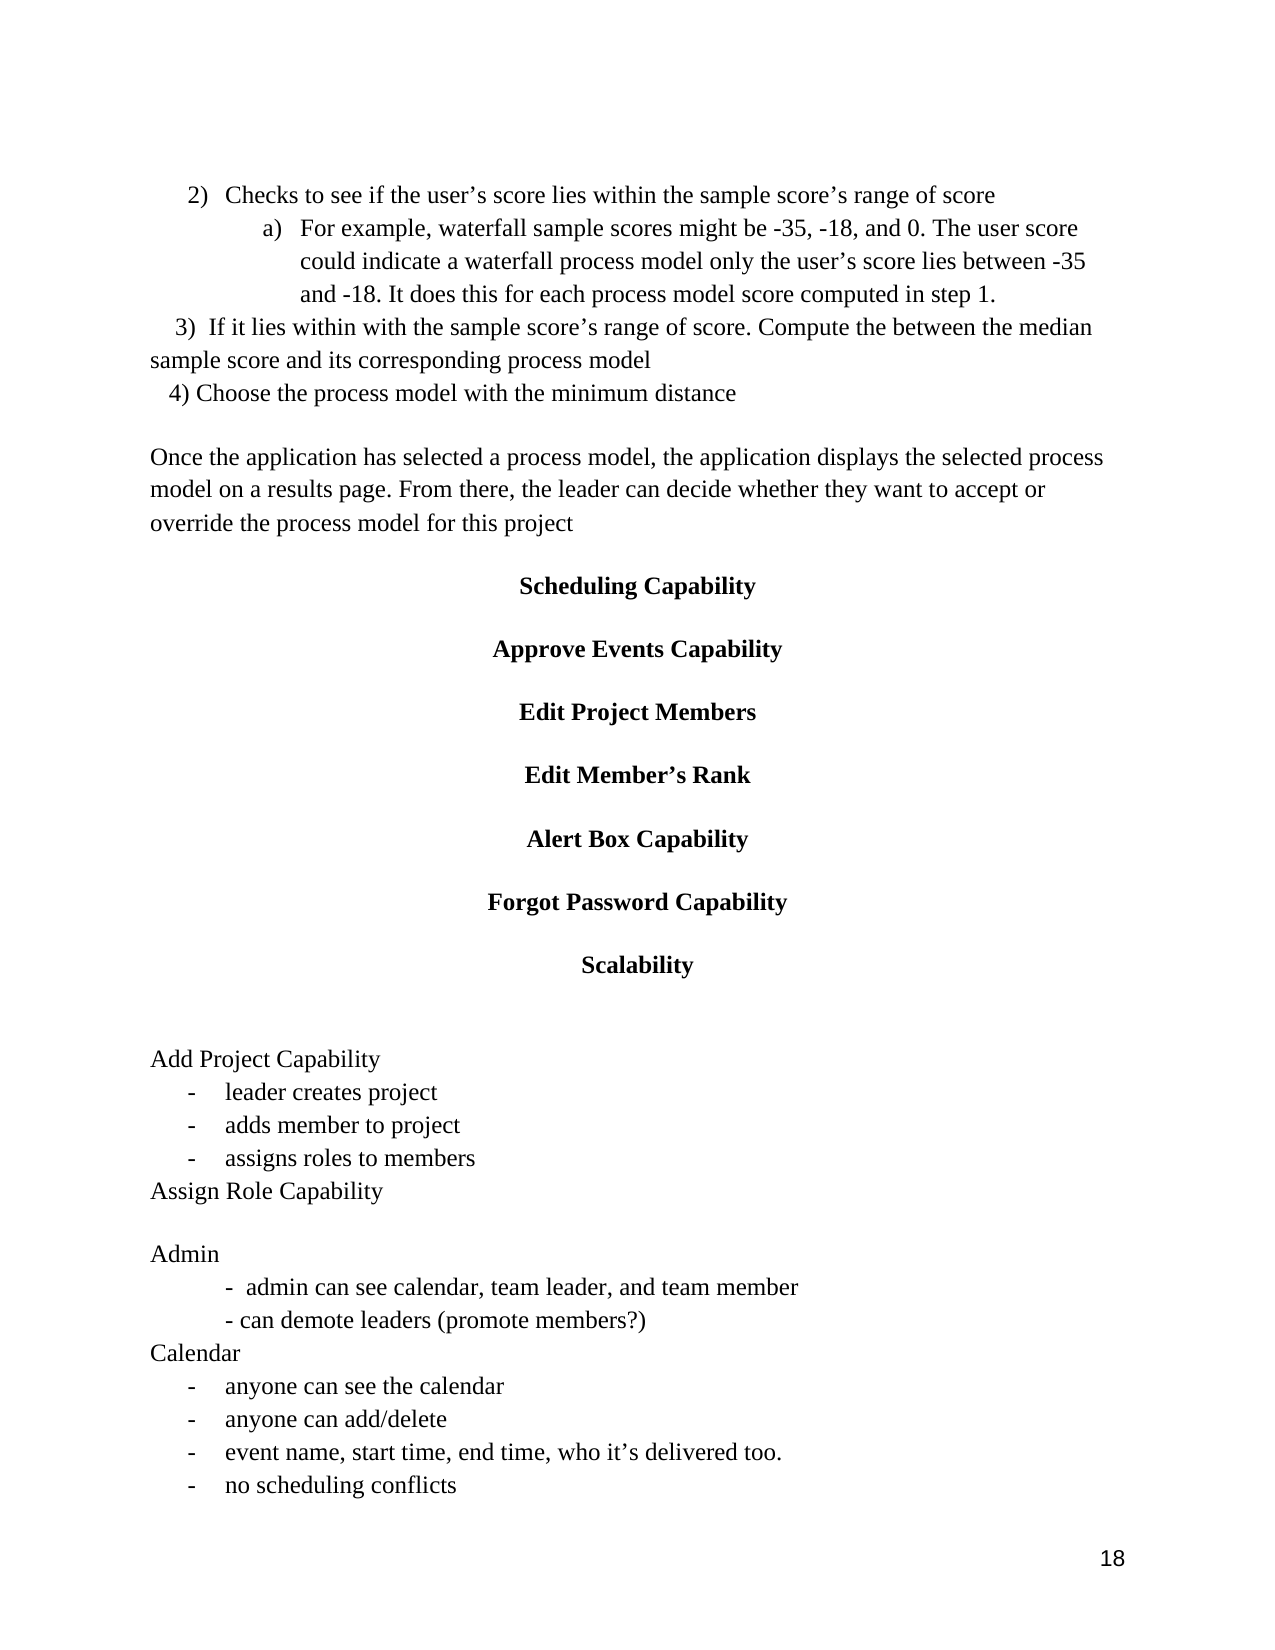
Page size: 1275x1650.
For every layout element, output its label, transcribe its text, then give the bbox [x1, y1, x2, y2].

text Approve Events Capability [150, 634, 1125, 663]
list assigns roles to members [187, 1143, 1125, 1171]
text Edit Member’s Rank [150, 761, 1125, 789]
list anyone can see the calendar [187, 1371, 1125, 1400]
list event name, start time, end time, who it’s delivered too. [187, 1437, 1125, 1466]
list no scheduling conflicts [187, 1470, 1125, 1499]
text - admin can see calendar, team leader, and team member [150, 1272, 1125, 1301]
text Scalability [150, 950, 1125, 979]
text - can demote leaders (promote members?) [150, 1305, 1125, 1334]
text Calendar [150, 1338, 1125, 1367]
text 4) Choose the process model with the minimum distance [150, 378, 1125, 407]
list adds member to project [187, 1110, 1125, 1138]
text Admin [150, 1239, 1125, 1268]
text Alert Box Capability [150, 824, 1125, 852]
list anyone can add/delete [187, 1404, 1125, 1433]
text 3) If it lies within with the sample score’s range of score. Compute the between the median sample score and its corresponding process model [150, 312, 1125, 374]
text Scheduling Capability [150, 571, 1125, 599]
text Assign Role Capability [150, 1176, 1125, 1204]
list leader creates project [187, 1077, 1125, 1105]
text Once the application has selected a process model, the application displays the selected process model on a results page. From there, the leader can decide whether they want to accept or override the process model for this project [150, 442, 1125, 536]
list For example, waterfall sample scores might be -35, -18, and 0. The user score could indicate a waterfall process model only the user’s score lies between -35 and -18. It does this for each process model score computed in step 1. [262, 213, 1125, 308]
text Forgot Password Capability [150, 887, 1125, 916]
text Add Project Capability [150, 1044, 1125, 1072]
text Edit Project Members [150, 697, 1125, 726]
list Checks to see if the user’s score lies within the sample score’s range of score [187, 180, 1125, 209]
